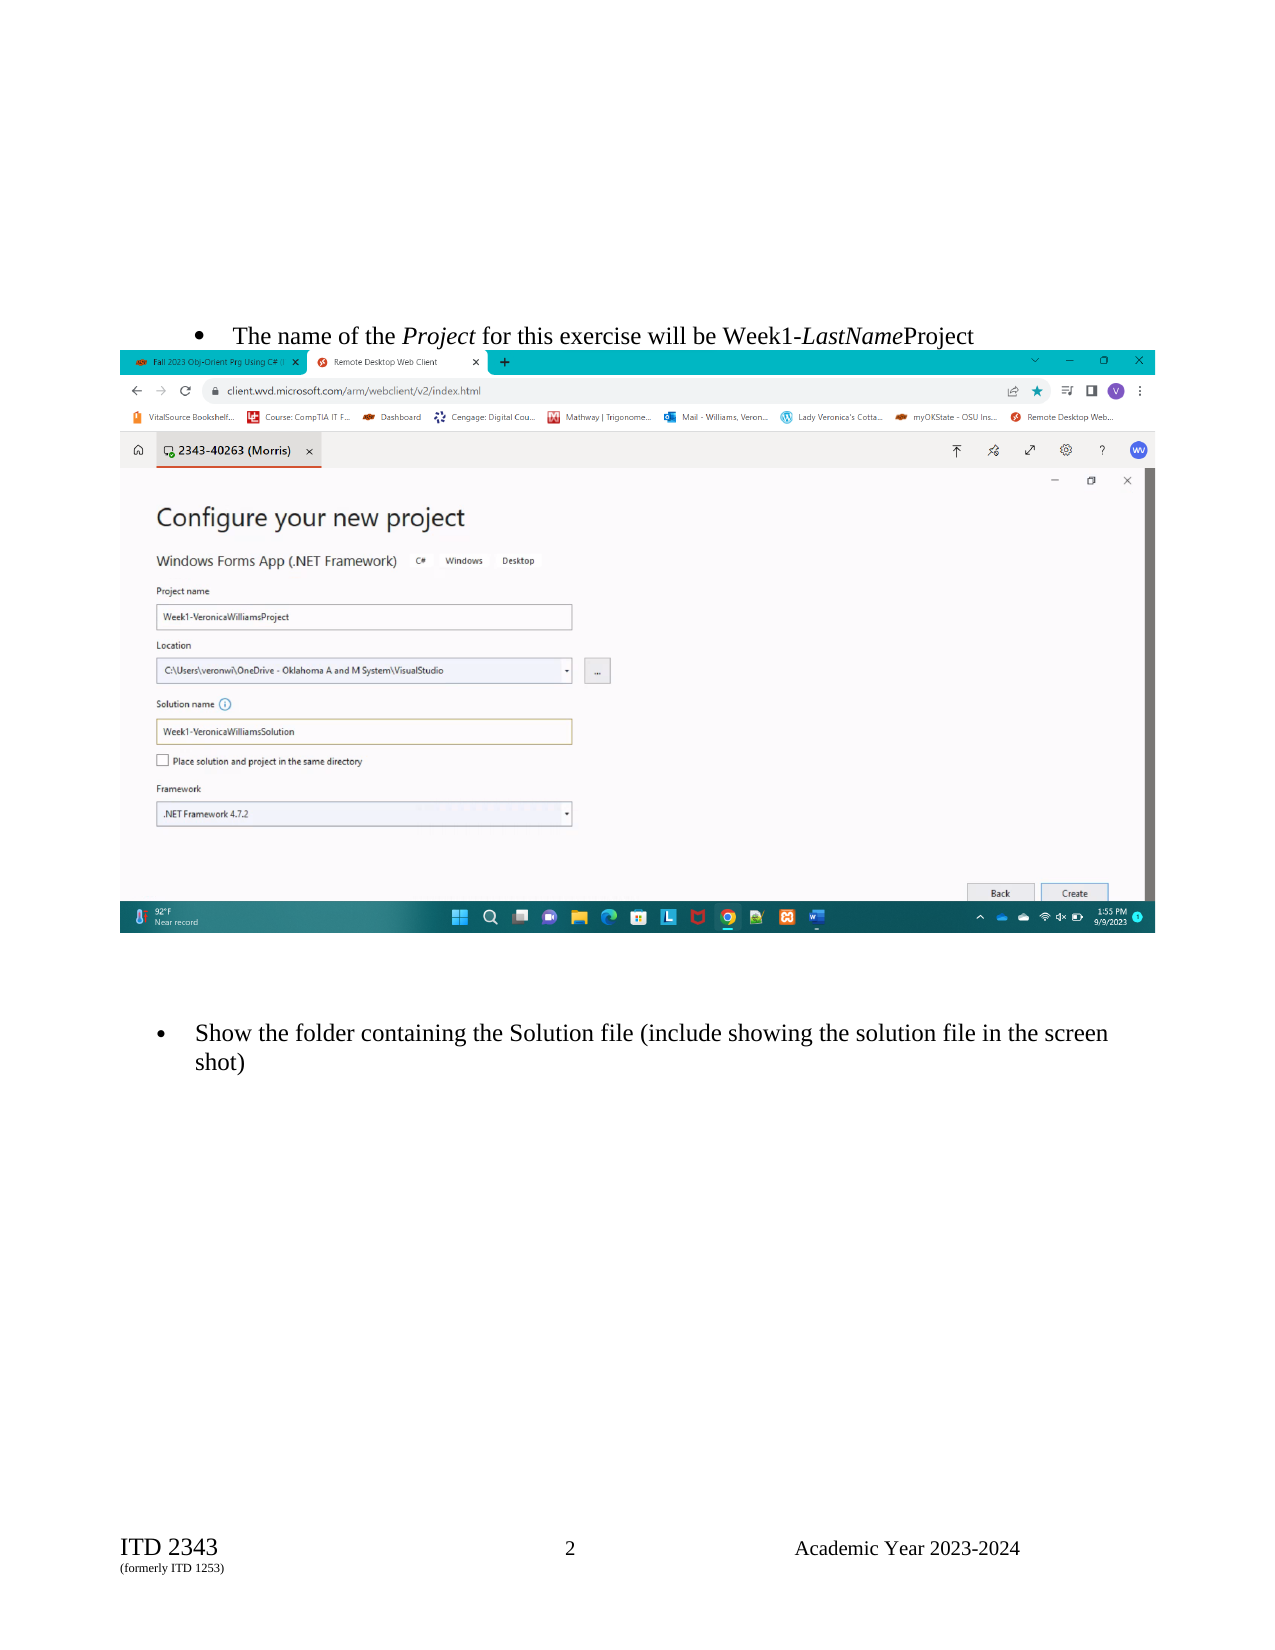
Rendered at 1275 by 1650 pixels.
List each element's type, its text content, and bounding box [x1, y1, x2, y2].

picture [120, 350, 1155, 933]
list Show the folder containing the Solution file (include showing the solution file in the screen shot) [157, 1018, 1155, 1076]
list The name of the Project for this exercise will be Week1-LastNameProject [195, 321, 1155, 350]
